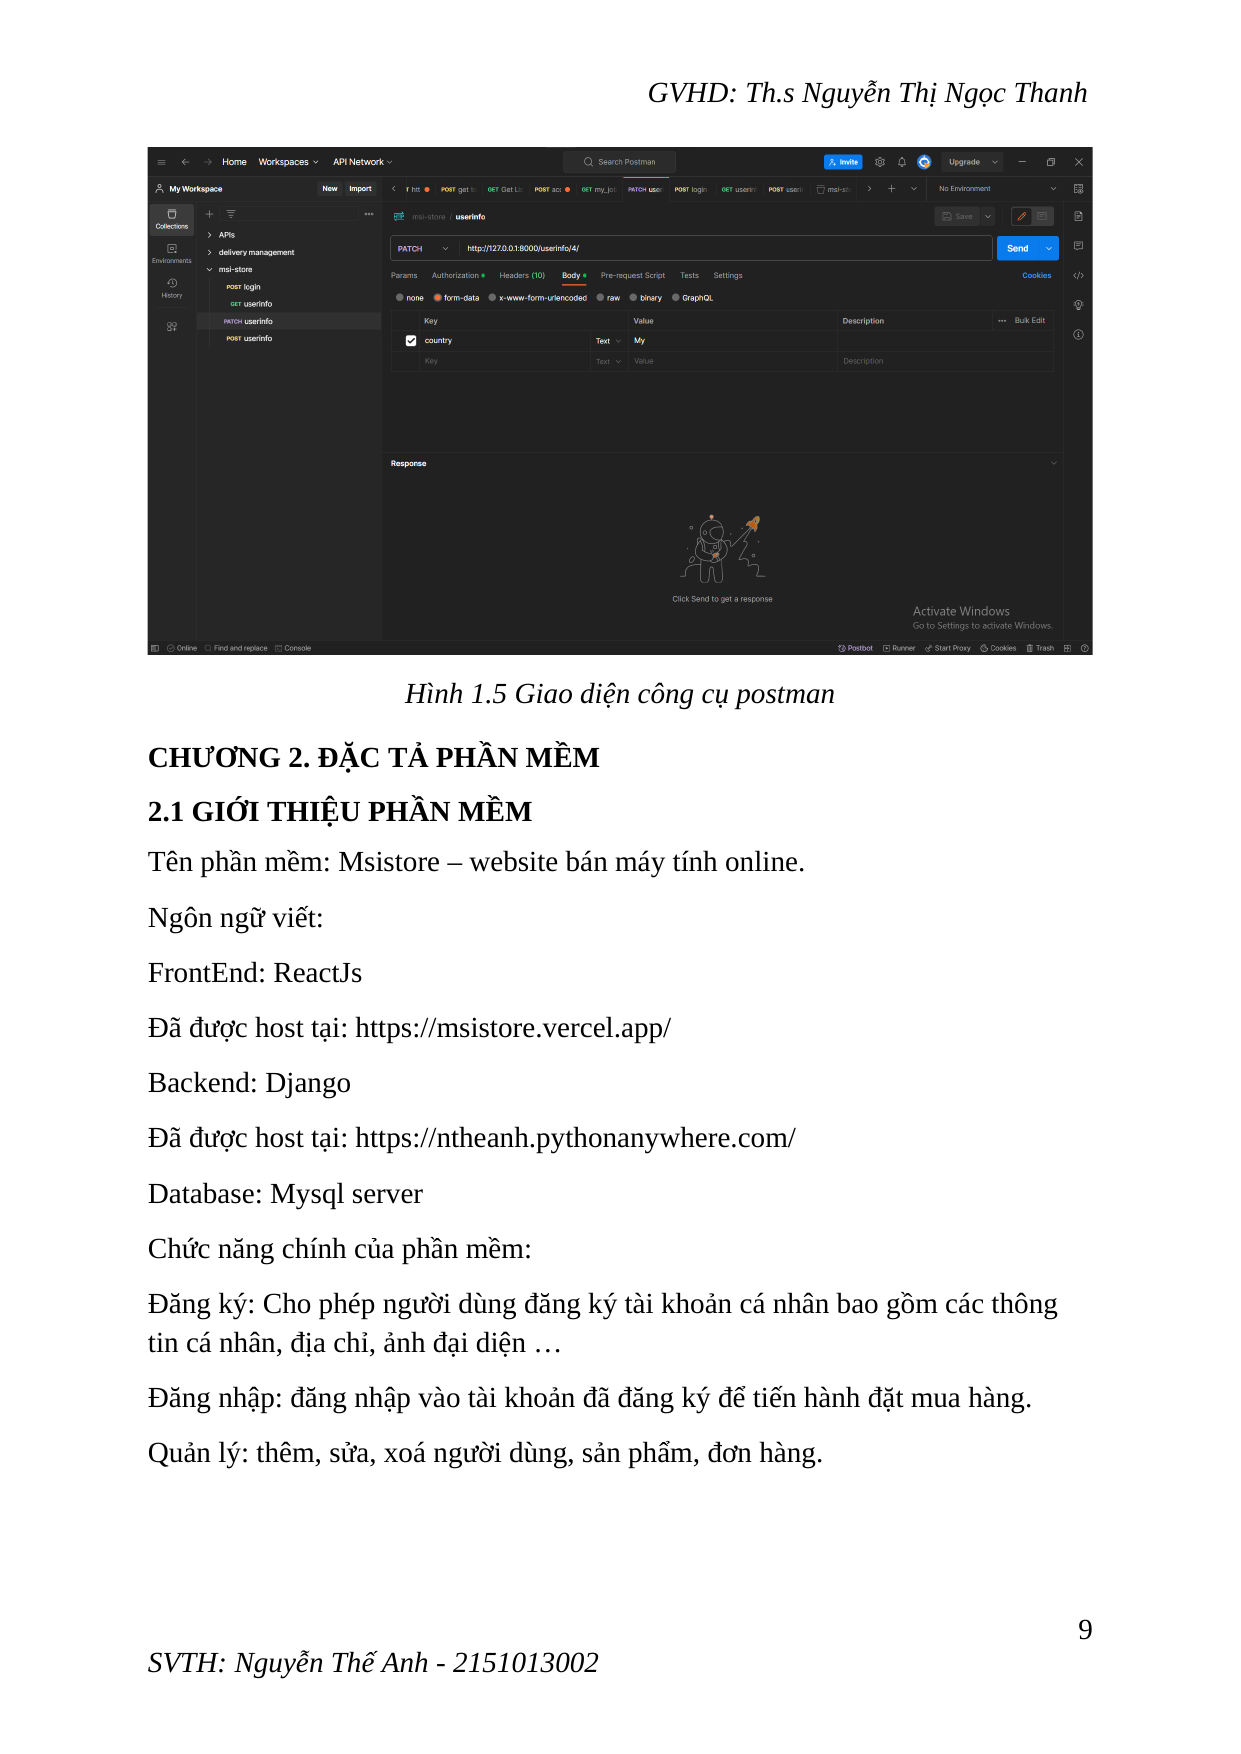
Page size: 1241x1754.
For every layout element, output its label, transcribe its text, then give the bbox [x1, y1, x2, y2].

text Chức năng chính của phần mềm: [148, 1231, 1092, 1264]
text Đã được host tại: https://msistore.vercel.app/ [148, 1010, 1092, 1044]
text Đăng ký: Cho phép người dùng đăng ký tài khoản cá nhân bao gồm các thông tin cá nhân, địa chỉ, ảnh đại diện … [148, 1286, 1092, 1358]
text Đăng nhập: đăng nhập vào tài khoản đã đăng ký để tiến hành đặt mua hàng. [148, 1380, 1092, 1413]
text Ngôn ngữ viết: [148, 900, 1092, 933]
picture [147, 147, 1093, 655]
subtitle 2.1 GIỚI THIỆU PHẦN MỀM [148, 794, 1092, 828]
text Quản lý: thêm, sửa, xoá người dùng, sản phẩm, đơn hàng. [148, 1435, 1092, 1469]
text Tên phần mềm: Msistore – website bán máy tính online. [148, 844, 1092, 878]
text FrontEnd: ReactJs [148, 955, 1092, 988]
text Hình 1.5 Giao diện công cụ postman [148, 676, 1092, 710]
text Database: Mysql server [148, 1176, 1092, 1209]
text Backend: Django [148, 1065, 1092, 1099]
text Đã được host tại: https://ntheanh.pythonanywhere.com/ [148, 1121, 1092, 1154]
subtitle CHƯƠNG 2. ĐẶC TẢ PHẦN MỀM [148, 740, 1092, 773]
